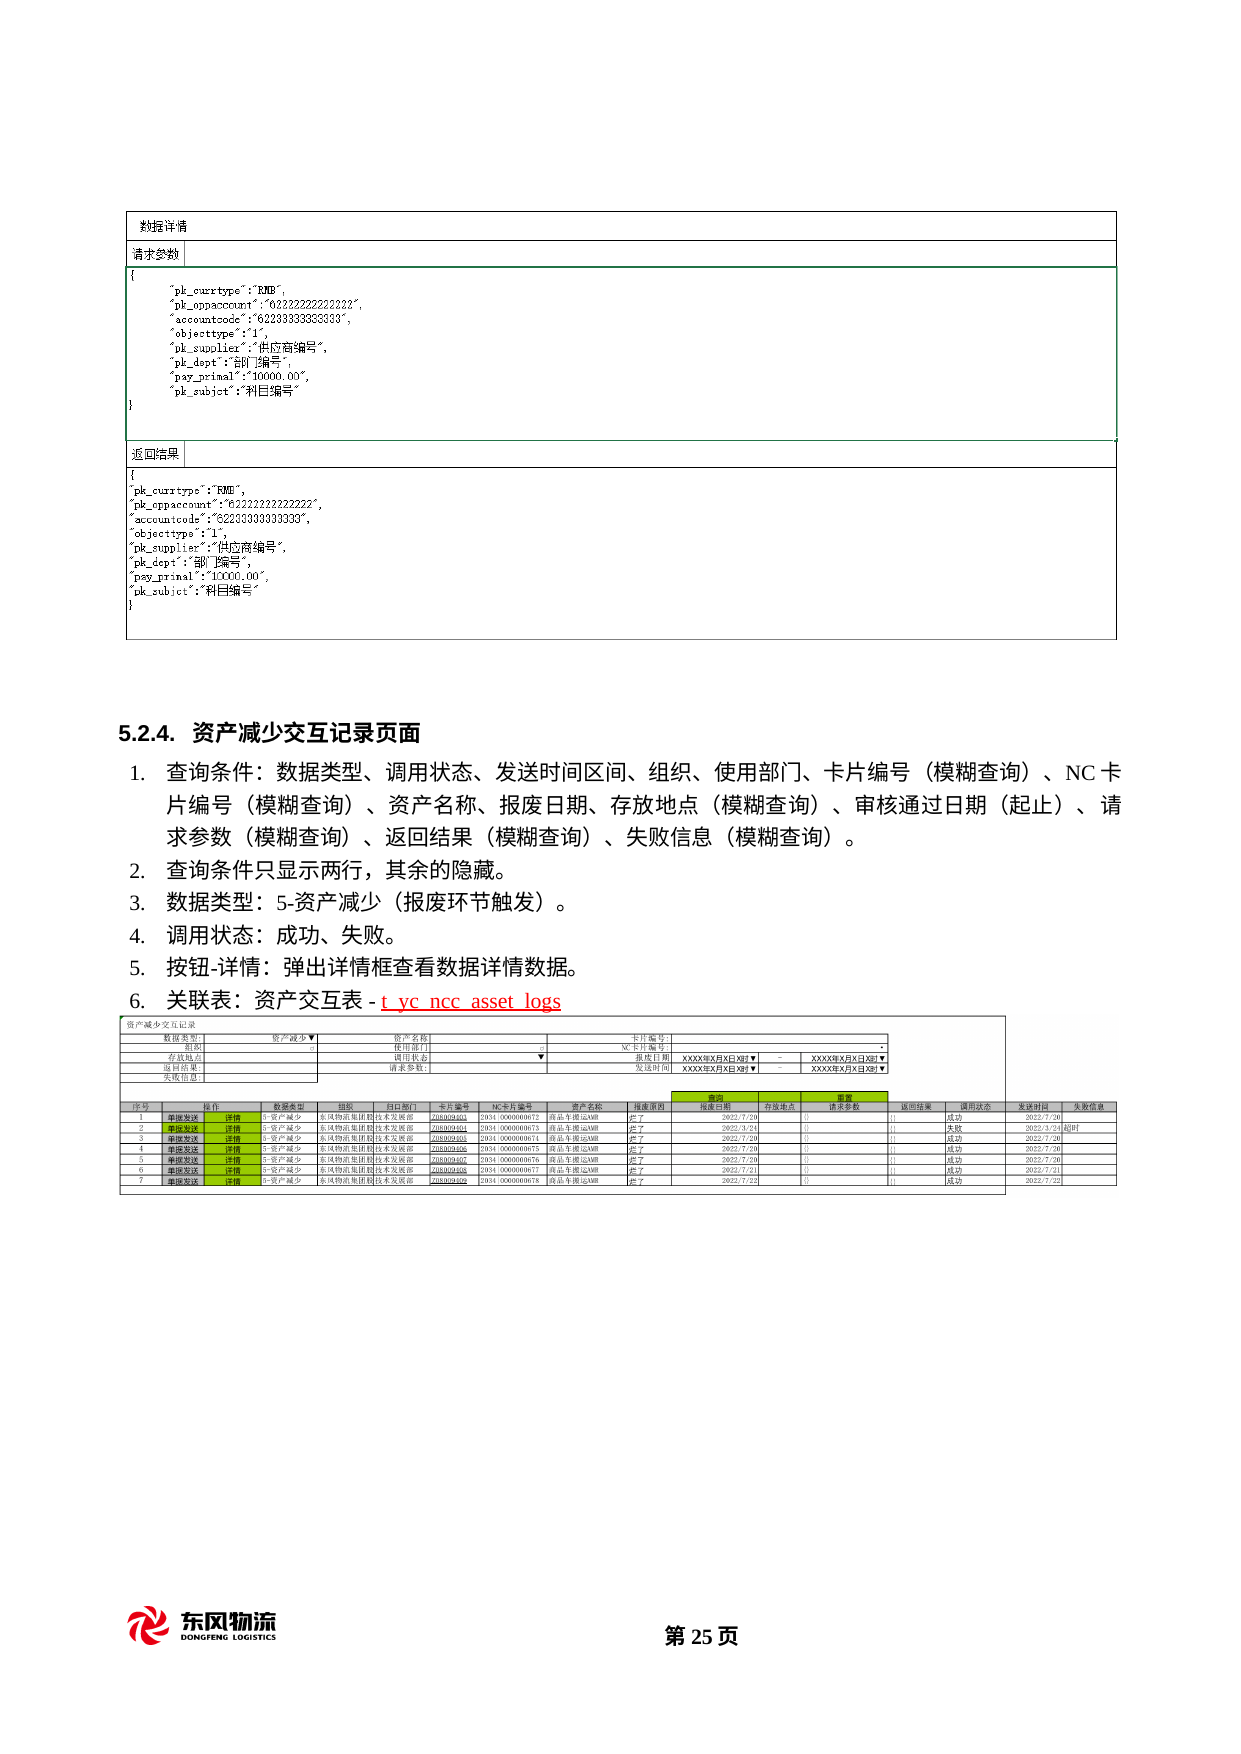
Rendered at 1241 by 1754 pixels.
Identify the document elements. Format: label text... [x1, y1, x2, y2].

picture [118, 1014, 1120, 1198]
list 调用状态：成功、失败。 [129, 917, 1122, 950]
list 查询条件只显示两行，其余的隐藏。 [129, 852, 1122, 885]
list 查询条件：数据类型、调用状态、发送时间区间、组织、使用部门、卡片编号（模糊查询）、NC卡片编号（模糊查询）、资产名称、报废日期、存放地点（模糊查询）、审核通过日期（起止）、请求参数（模糊查询）、返回结果（模糊查询）、失败信息（模糊查询）。 [129, 755, 1122, 852]
list 关联表：资产交互表 - t_yc_ncc_asset_logs [129, 982, 1122, 1015]
list 按钮-详情：弹出详情框查看数据详情数据。 [129, 950, 1122, 982]
picture [118, 203, 1123, 651]
list 数据类型：5-资产减少（报废环节触发）。 [129, 885, 1122, 917]
subtitle 资产减少交互记录页面 [118, 716, 1122, 748]
picture [127, 1606, 276, 1645]
